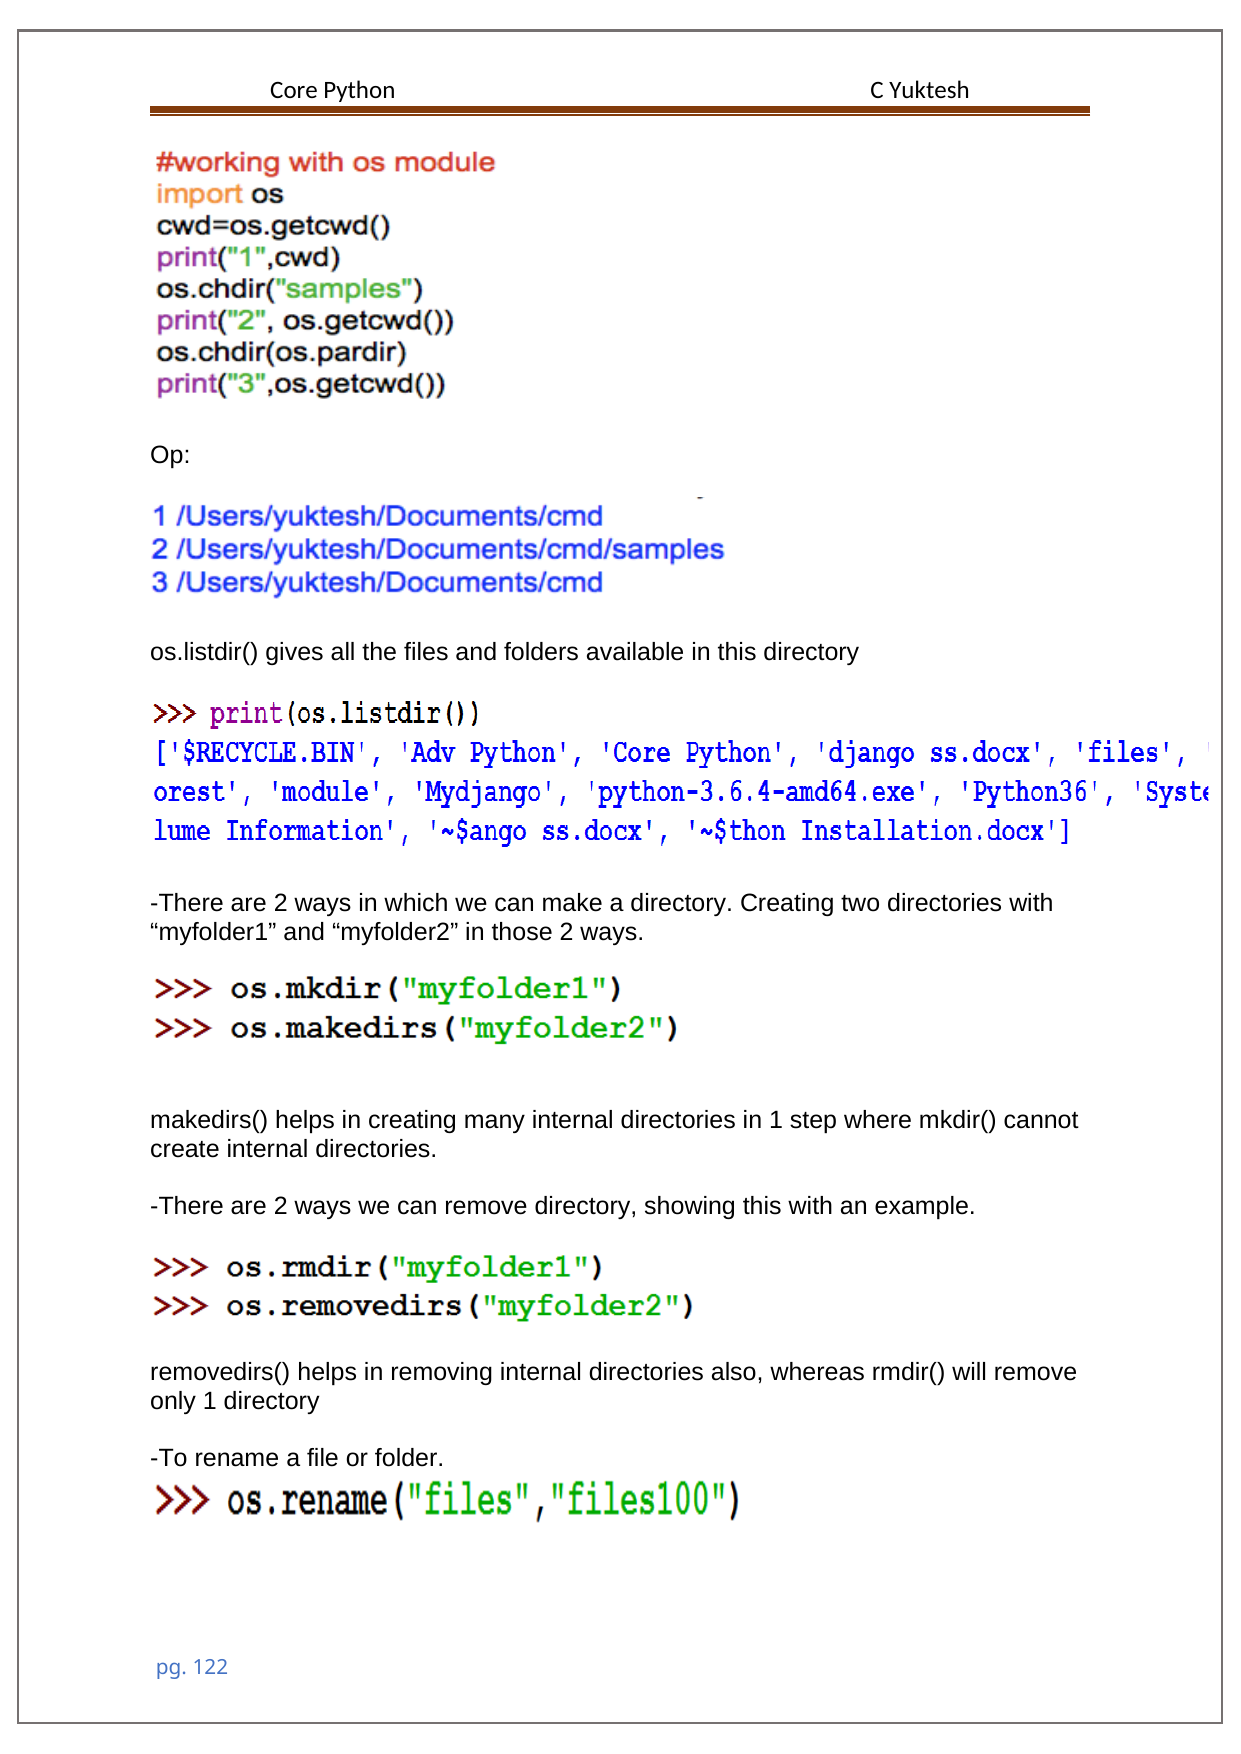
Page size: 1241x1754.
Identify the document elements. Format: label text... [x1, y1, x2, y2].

text os.listdir() gives all the files and folders available in this directory [150, 637, 1090, 665]
picture [150, 974, 683, 1048]
picture [150, 497, 740, 608]
picture [150, 150, 553, 411]
text -To rename a file or folder. [150, 1443, 1090, 1472]
text Op: [150, 439, 1090, 468]
text -There are 2 ways we can remove directory, showing this with an example. [150, 1191, 1090, 1220]
text removedirs() helps in removing internal directories also, whereas rmdir() will remove only 1 directory [150, 1357, 1090, 1415]
picture [150, 1472, 741, 1536]
picture [150, 694, 1209, 860]
picture [150, 1248, 696, 1329]
text makedirs() helps in creating many internal directories in 1 step where mkdir() cannot create internal directories. [150, 1105, 1090, 1163]
text -There are 2 ways in which we can make a directory. Creating two directories with “myfolder1” and “myfolder2” in those 2 ways. [150, 888, 1090, 945]
